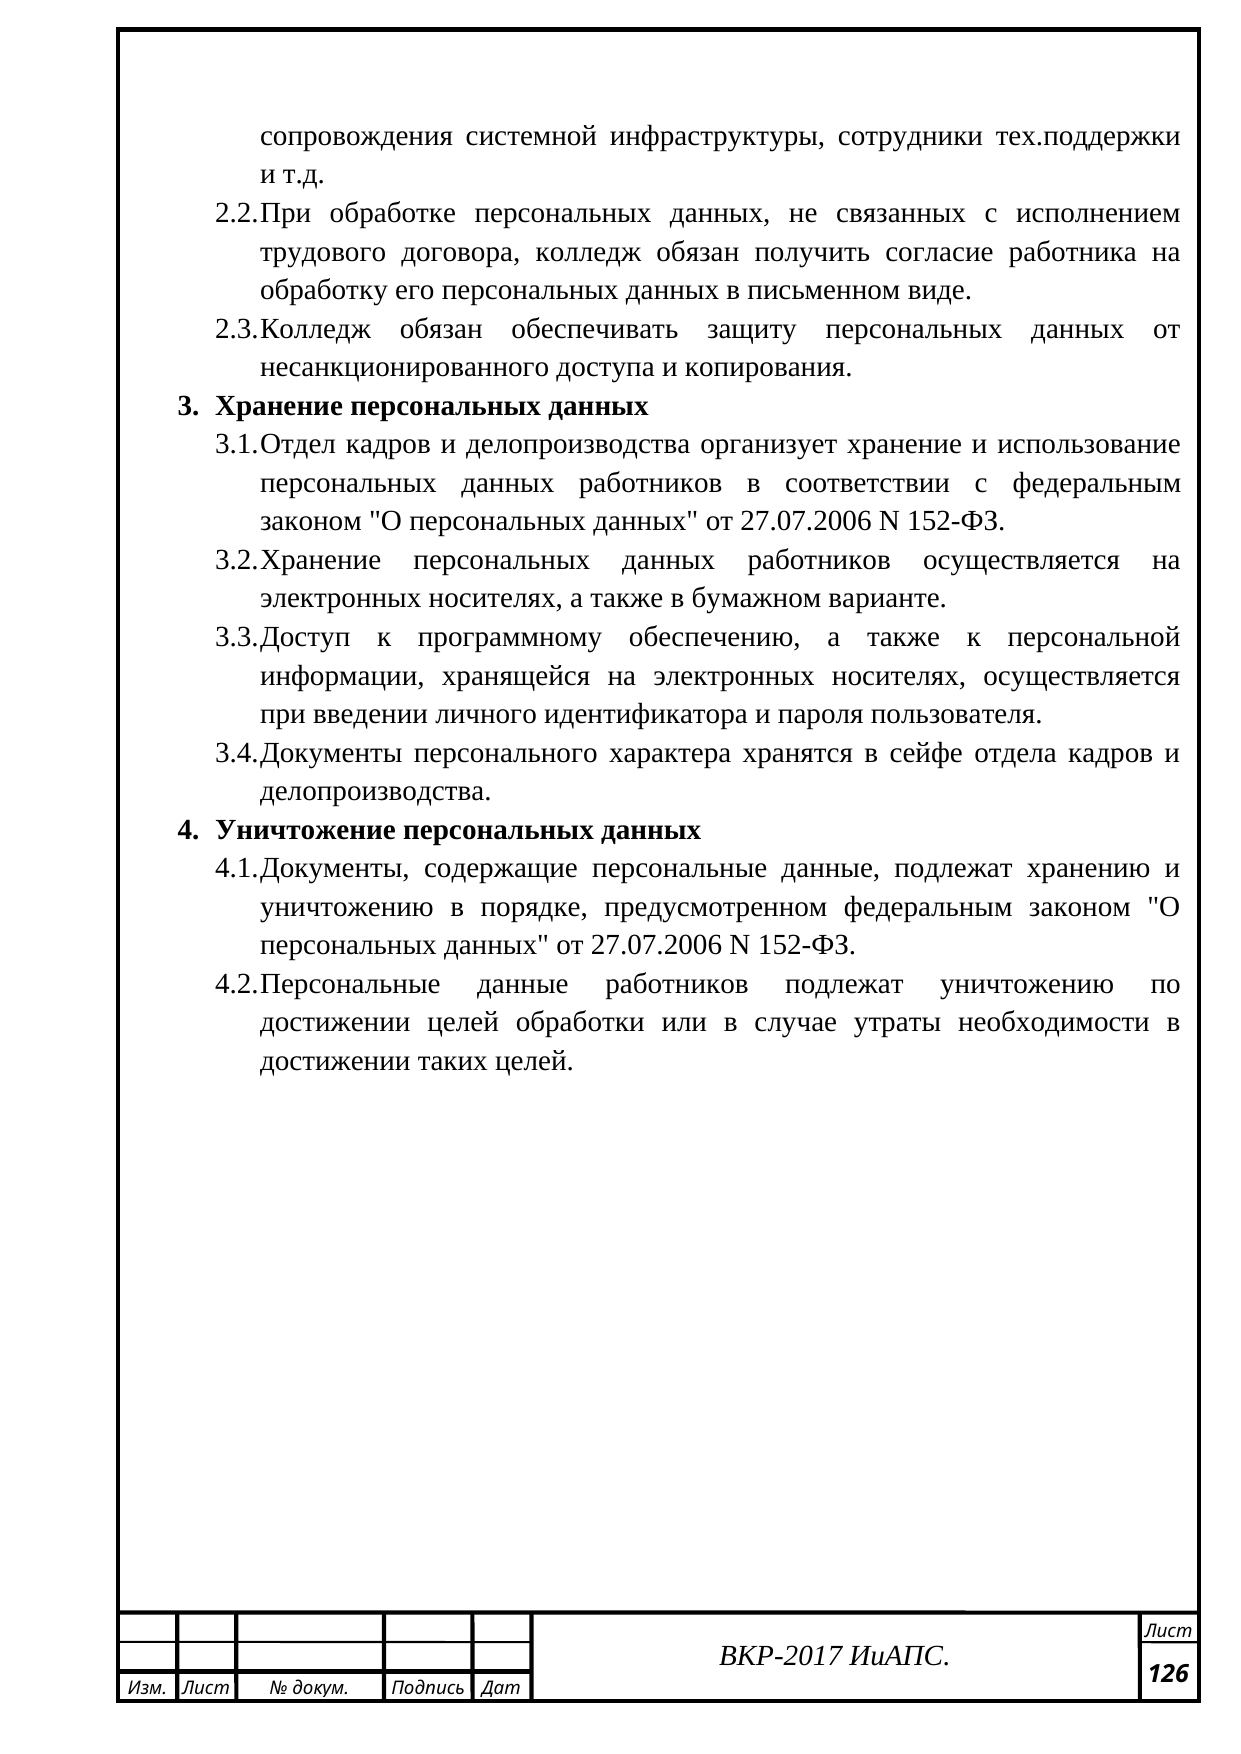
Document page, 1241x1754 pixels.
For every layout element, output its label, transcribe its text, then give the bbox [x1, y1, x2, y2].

list Документы, содержащие персональные данные, подлежат хранению и уничтожению в порядке, предусмотренном федеральным законом "О персональных данных" от 27.07.2006 N 152-ФЗ. [215, 850, 1181, 961]
list Доступ к программному обеспечению, а также к персональной информации, хранящейся на электронных носителях, осуществляется при введении личного идентификатора и пароля пользователя. [215, 619, 1181, 730]
list При обработке персональных данных, не связанных с исполнением трудового договора, колледж обязан получить согласие работника на обработку его персональных данных в письменном виде. [215, 195, 1181, 306]
list Хранение персональных данных работников осуществляется на электронных носителях, а также в бумажном варианте. [215, 542, 1181, 614]
list Персональные данные работников подлежат уничтожению по достижении целей обработки или в случае утраты необходимости в достижении таких целей. [215, 966, 1181, 1077]
list Хранение персональных данных [177, 388, 1181, 421]
list Документы персонального характера хранятся в сейфе отдела кадров и делопроизводства. [215, 735, 1181, 807]
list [215, 118, 1181, 190]
list Отдел кадров и делопроизводства организует хранение и использование персональных данных работников в соответствии с федеральным законом "О персональных данных" от 27.07.2006 N 152-ФЗ. [215, 426, 1181, 537]
list Колледж обязан обеспечивать защиту персональных данных от несанкционированного доступа и копирования. [215, 311, 1181, 383]
list Уничтожение персональных данных [177, 812, 1181, 845]
